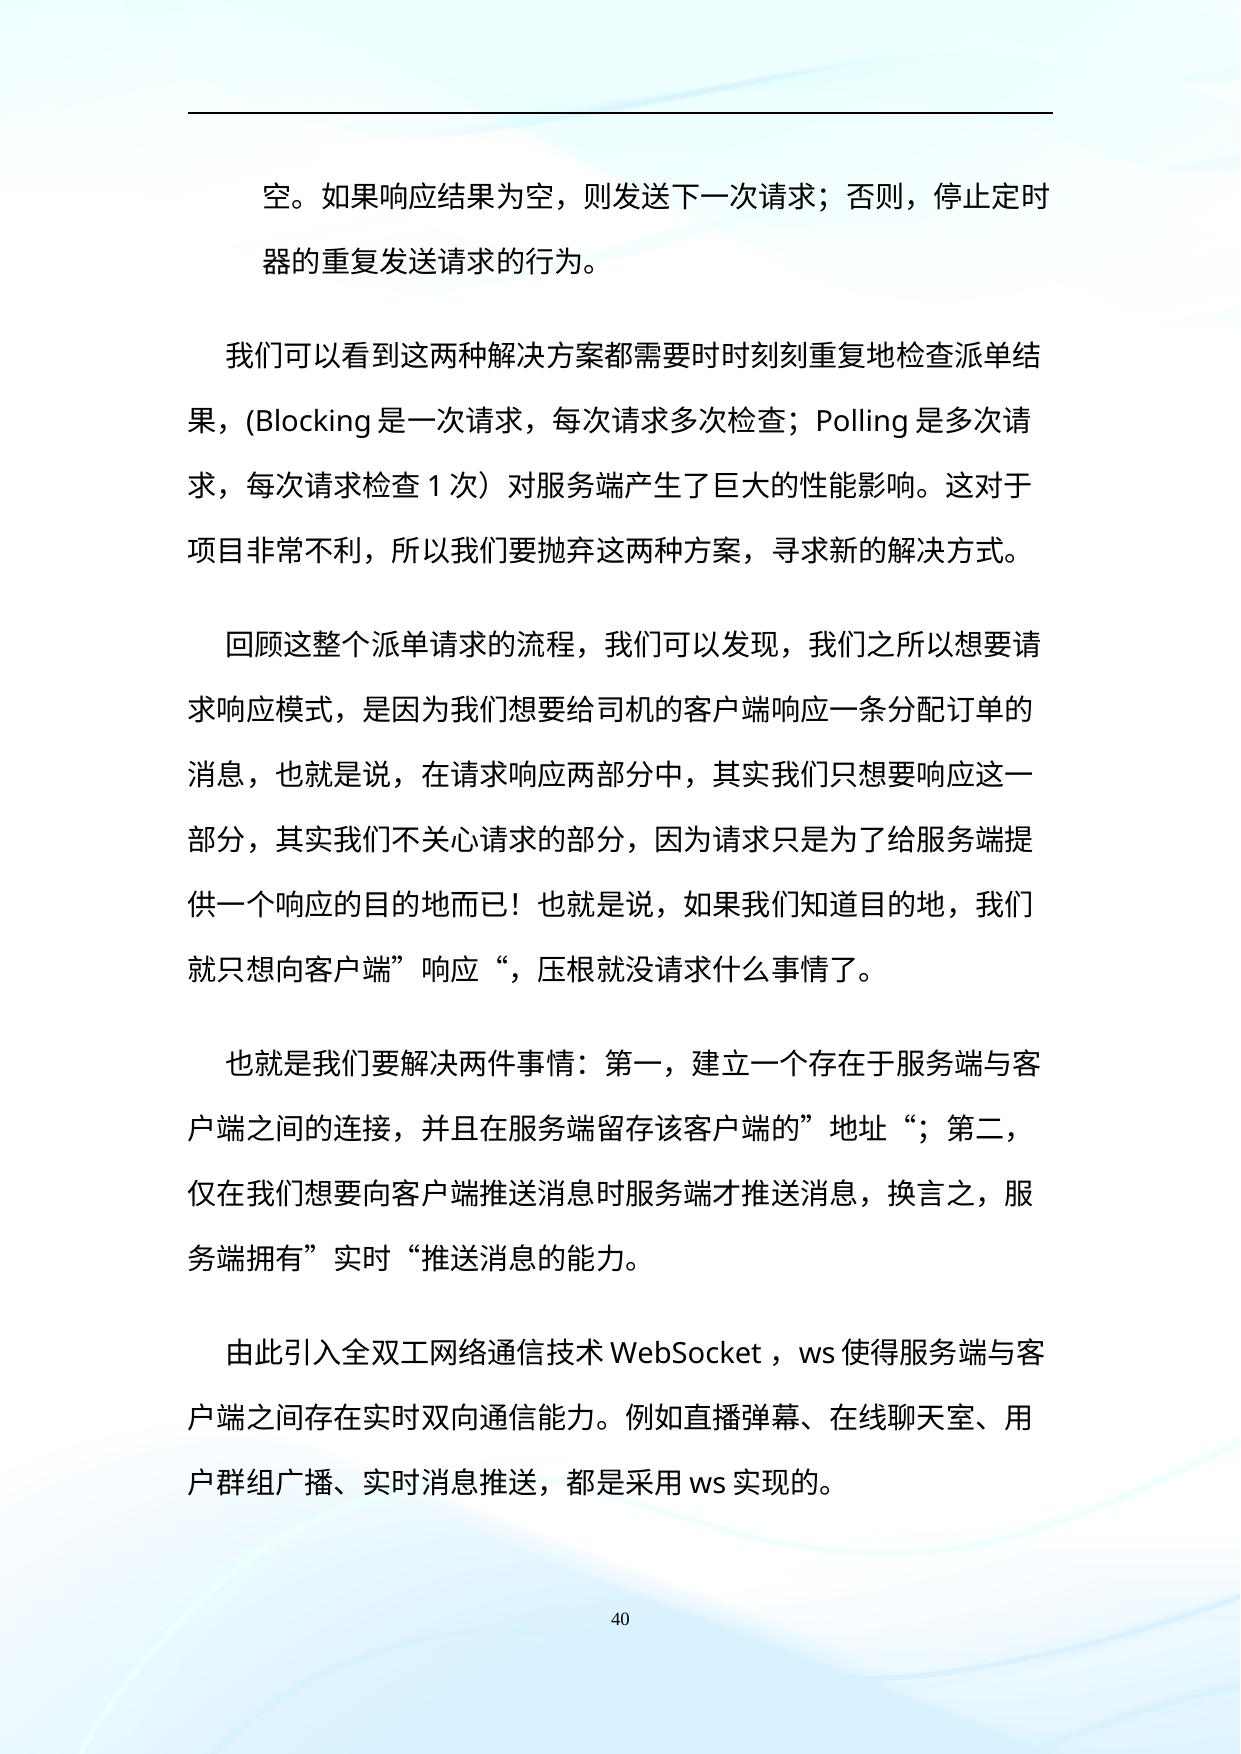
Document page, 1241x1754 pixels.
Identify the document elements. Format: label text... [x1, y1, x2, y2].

text 也就是我们要解决两件事情：第一，建立一个存在于服务端与客户端之间的连接，并且在服务端留存该客户端的”地址“；第二，仅在我们想要向客户端推送消息时服务端才推送消息，换言之，服务端拥有”实时“推送消息的能力。 [187, 1029, 1053, 1289]
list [225, 162, 1053, 292]
text 我们可以看到这两种解决方案都需要时时刻刻重复地检查派单结果，(Blocking是一次请求，每次请求多次检查；Polling是多次请求，每次请求检查1次）对服务端产生了巨大的性能影响。这对于项目非常不利，所以我们要抛弃这两种方案，寻求新的解决方式。 [187, 321, 1053, 581]
text 回顾这整个派单请求的流程，我们可以发现，我们之所以想要请求响应模式，是因为我们想要给司机的客户端响应一条分配订单的消息，也就是说，在请求响应两部分中，其实我们只想要响应这一部分，其实我们不关心请求的部分，因为请求只是为了给服务端提供一个响应的目的地而已！也就是说，如果我们知道目的地，我们就只想向客户端”响应“，压根就没请求什么事情了。 [187, 610, 1053, 1000]
text 由此引入全双工网络通信技术WebSocket ，ws使得服务端与客户端之间存在实时双向通信能力。例如直播弹幕、在线聊天室、用户群组广播、实时消息推送，都是采用ws实现的。 [187, 1319, 1053, 1514]
